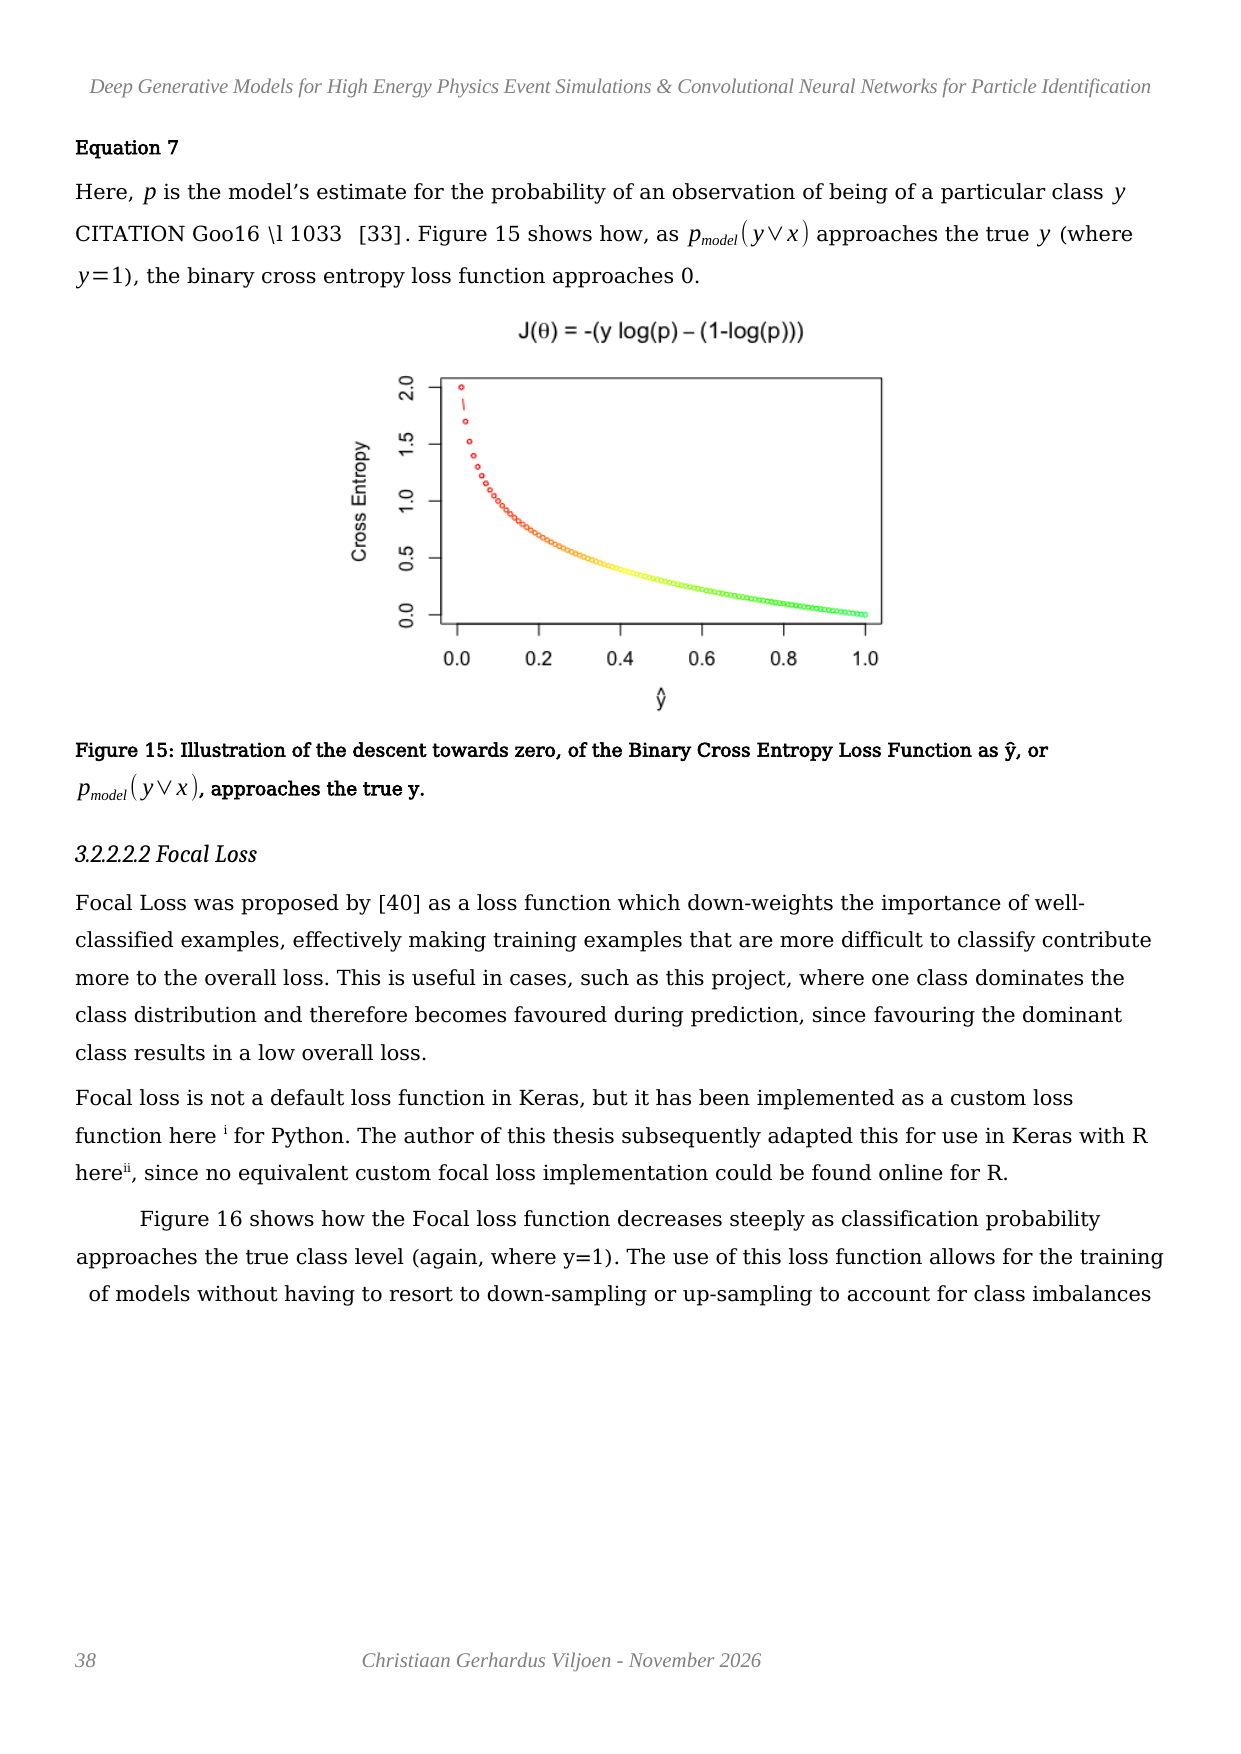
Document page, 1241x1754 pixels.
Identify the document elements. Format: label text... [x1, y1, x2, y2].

text Here, is the model’s estimate for the probability of an observation of being of a particular class . Figure 15 shows how, as approaches the true (where ), the binary cross entropy loss function approaches 0. [75, 177, 1165, 290]
subtitle Focal Loss [75, 840, 1165, 869]
text Focal Loss was proposed by as a loss function which down-weights the importance of well-classified examples, effectively making training examples that are more difficult to classify contribute more to the overall loss. This is useful in cases, such as this project, where one class dominates the class distribution and therefore becomes favoured during prediction, since favouring the dominant class results in a low overall loss. [75, 889, 1165, 1064]
picture [345, 310, 895, 718]
text Equation 7 [75, 135, 1165, 158]
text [75, 1206, 1165, 1306]
text Focal loss is not a default loss function in Keras, but it has been implemented as a custom loss function here for Python. The author of this thesis subsequently adapted this for use in Keras with R here, since no equivalent custom focal loss implementation could be found online for R. [75, 1085, 1165, 1185]
text Figure 15: Illustration of the descent towards zero, of the Binary Cross Entropy Loss Function as ŷ, or , approaches the true y. [75, 738, 1165, 804]
